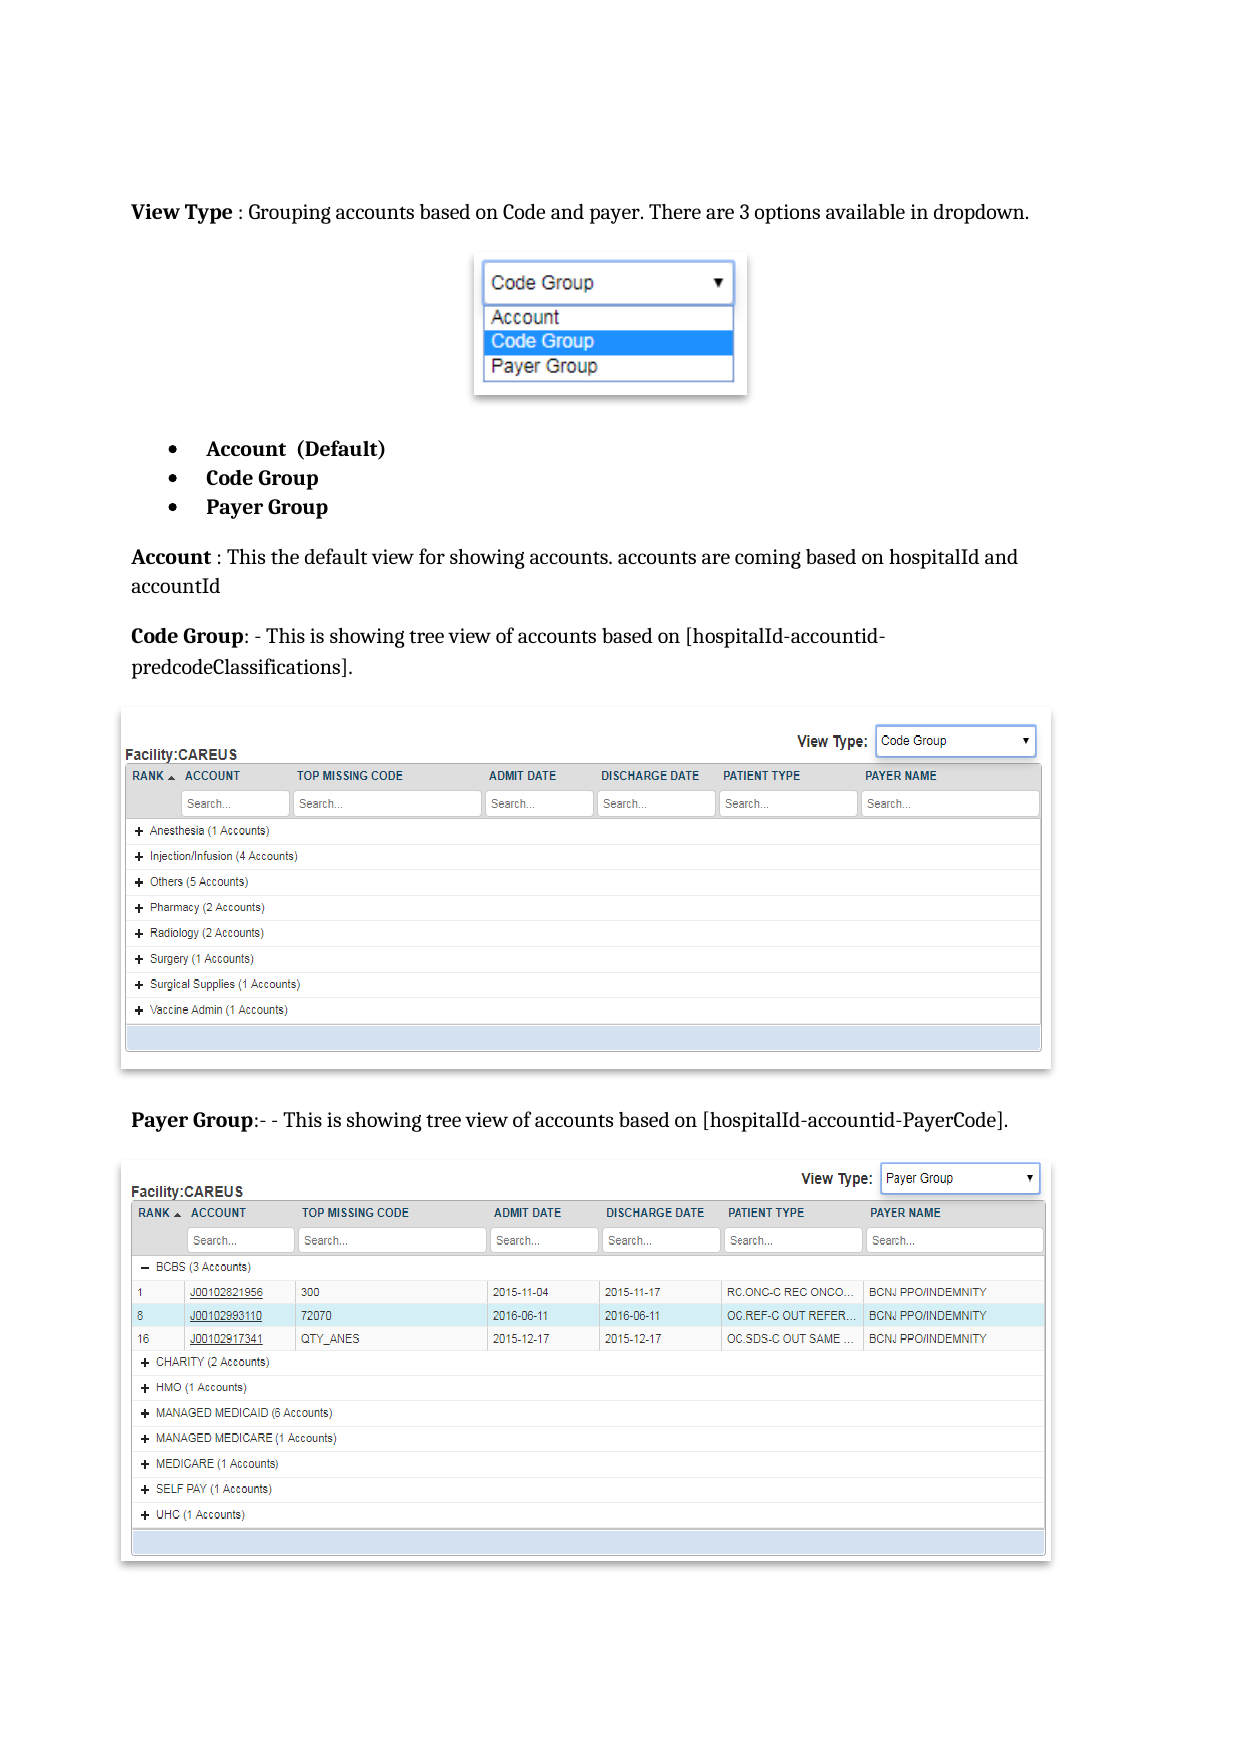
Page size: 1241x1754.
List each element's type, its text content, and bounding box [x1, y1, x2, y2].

text Account : This the default view for showing accounts. accounts are coming based on hospitalId and accountId [131, 545, 1090, 599]
picture [121, 1160, 1051, 1561]
text Code Group: - This is showing tree view of accounts based on [hospitalId-accountid-predcodeClassifications]. [131, 624, 1090, 679]
list Account (Default) [169, 437, 1090, 462]
picture [121, 707, 1051, 1069]
list Payer Group [169, 495, 1090, 520]
picture [474, 252, 747, 395]
list Code Group [169, 466, 1090, 491]
text Payer Group:- - This is showing tree view of accounts based on [hospitalId-accountid-PayerCode]. [131, 1108, 1090, 1133]
text View Type : Grouping accounts based on Code and payer. There are 3 options available in dropdown. [131, 200, 1090, 225]
